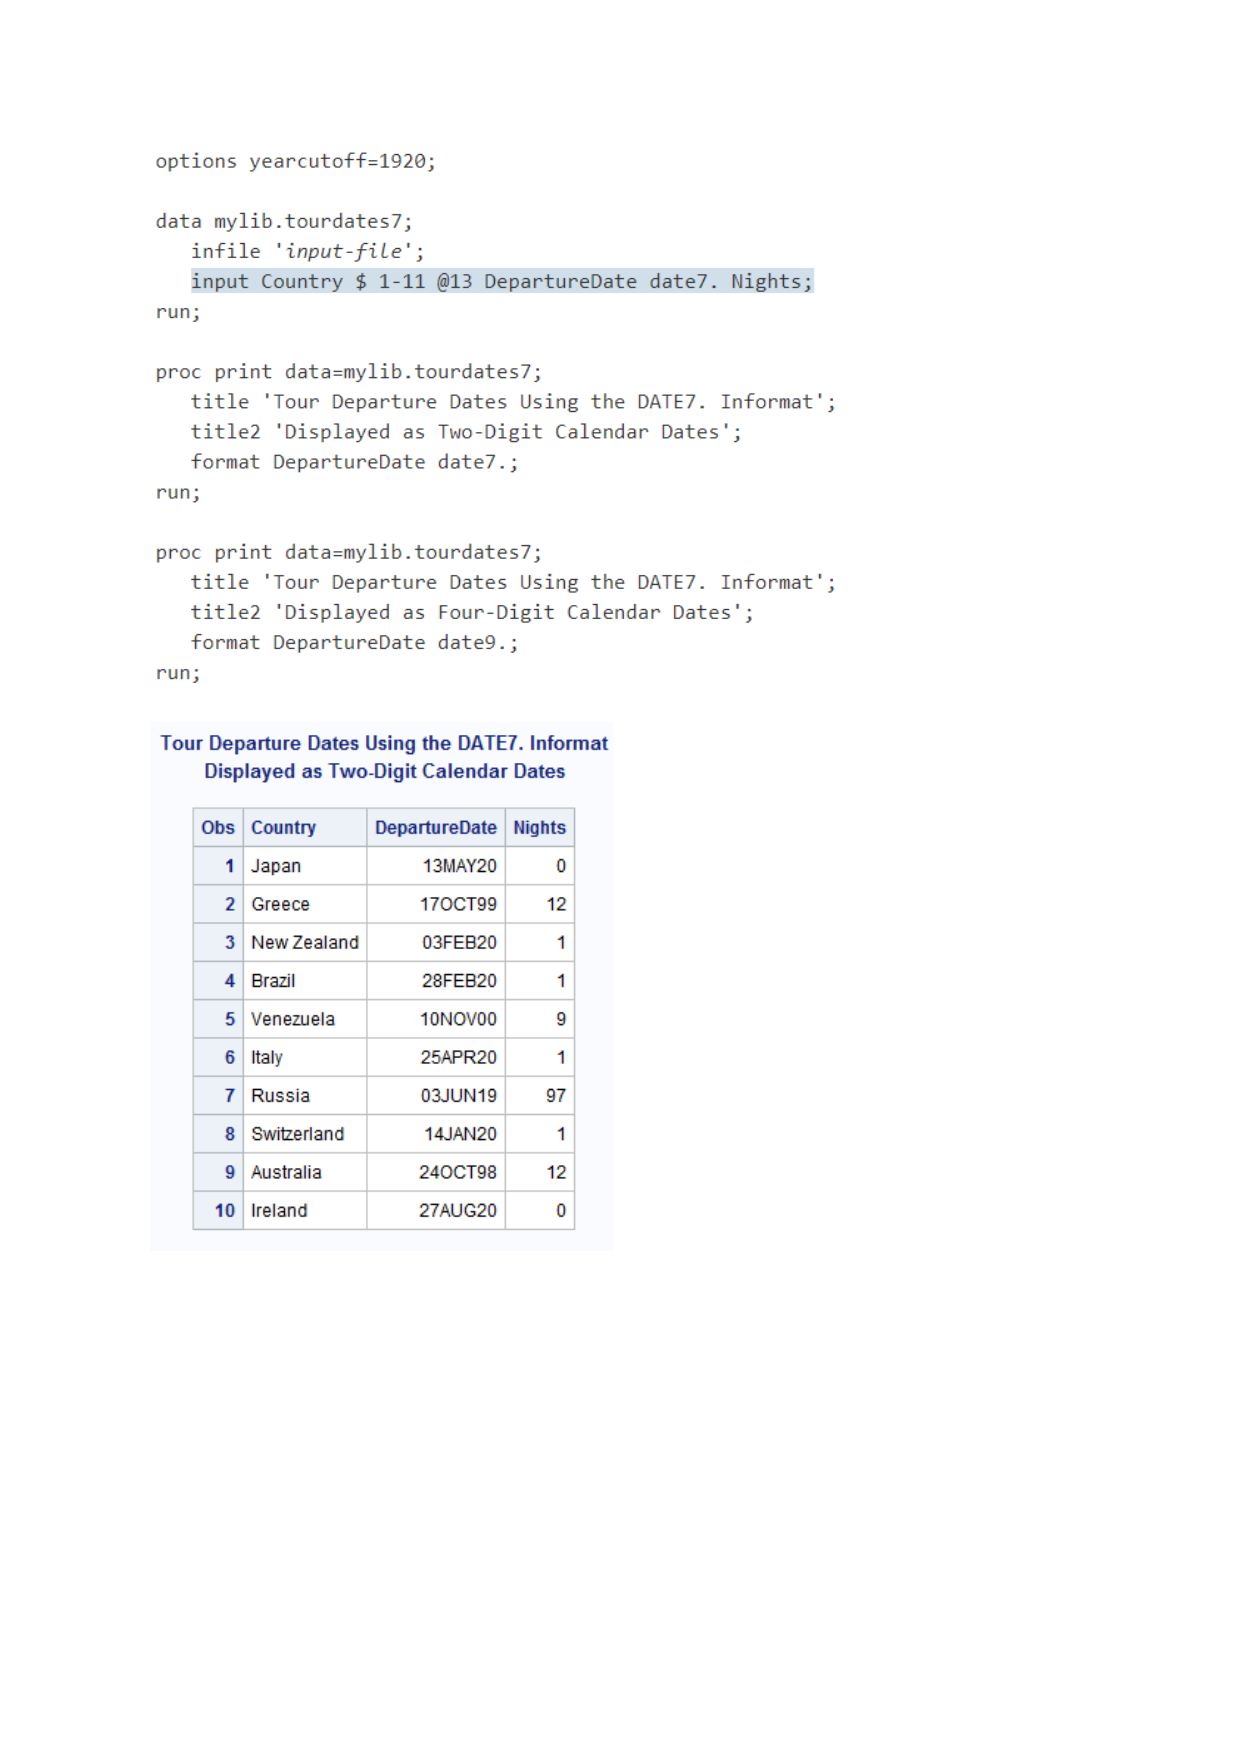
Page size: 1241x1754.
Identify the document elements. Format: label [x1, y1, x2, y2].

picture [150, 150, 858, 688]
picture [150, 706, 630, 1251]
